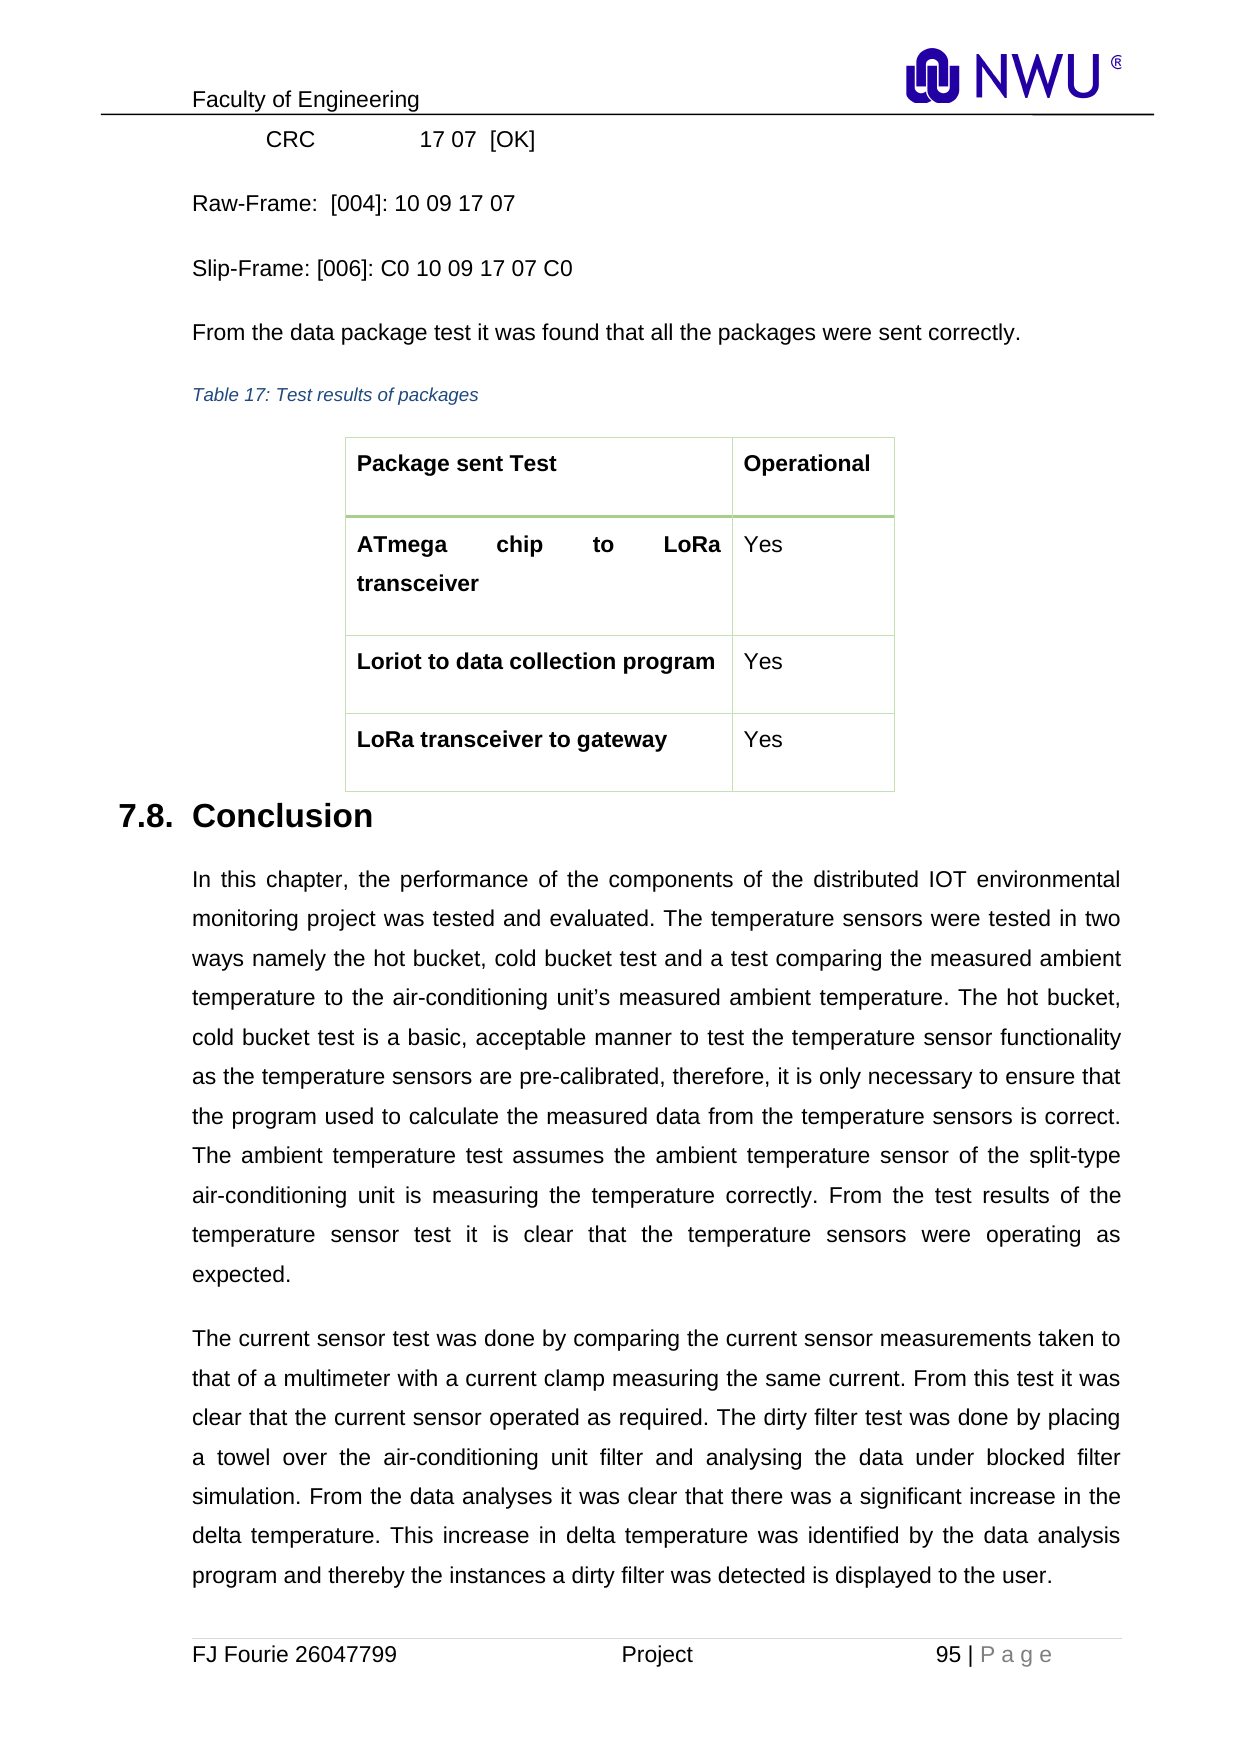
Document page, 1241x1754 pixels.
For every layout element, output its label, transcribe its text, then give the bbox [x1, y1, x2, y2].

table_header Operational [733, 438, 894, 515]
table_cell Loriot to data collection program [346, 636, 732, 712]
text Table 17: Test results of packages [192, 384, 1122, 405]
table_cell LoRa transceiver to gateway [346, 714, 732, 791]
text In this chapter, the performance of the components of the distributed IOT environmental monitoring project was tested and evaluated. The temperature sensors were tested in two ways namely the hot bucket, cold bucket test and a test comparing the measured ambient temperature to the air-conditioning unit’s measured ambient temperature. The hot bucket, cold bucket test is a basic, acceptable manner to test the temperature sensor functionality as the temperature sensors are pre-calibrated, therefore, it is only necessary to ensure that the program used to calculate the measured data from the temperature sensors is correct. The ambient temperature test assumes the ambient temperature sensor of the split-type air-conditioning unit is measuring the temperature correctly. From the test results of the temperature sensor test it is clear that the temperature sensors were operating as expected. [192, 866, 1122, 1287]
text The current sensor test was done by comparing the current sensor measurements taken to that of a multimeter with a current clamp measuring the same current. From this test it was clear that the current sensor operated as required. The dirty filter test was done by placing a towel over the air-conditioning unit filter and analysing the data under blocked filter simulation. From the data analyses it was clear that there was a significant increase in the delta temperature. This increase in delta temperature was identified by the data analysis program and thereby the instances a dirty filter was detected is displayed to the user. [192, 1325, 1122, 1588]
table_cell Yes [733, 636, 894, 712]
picture [905, 48, 1122, 103]
text CRC 17 07 [OK] [192, 126, 1122, 152]
table_cell Yes [733, 518, 894, 634]
table_cell Yes [733, 714, 894, 791]
text Slip-Frame: [006]: C0 10 09 17 07 C0 [192, 255, 1122, 281]
text Raw-Frame: [004]: 10 09 17 07 [192, 190, 1122, 217]
table_cell ATmega chip to LoRa transceiver [346, 518, 732, 634]
subtitle Conclusion [118, 796, 1122, 834]
table_header Package sent Test [346, 438, 732, 515]
text From the data package test it was found that all the packages were sent correctly. [192, 319, 1122, 346]
